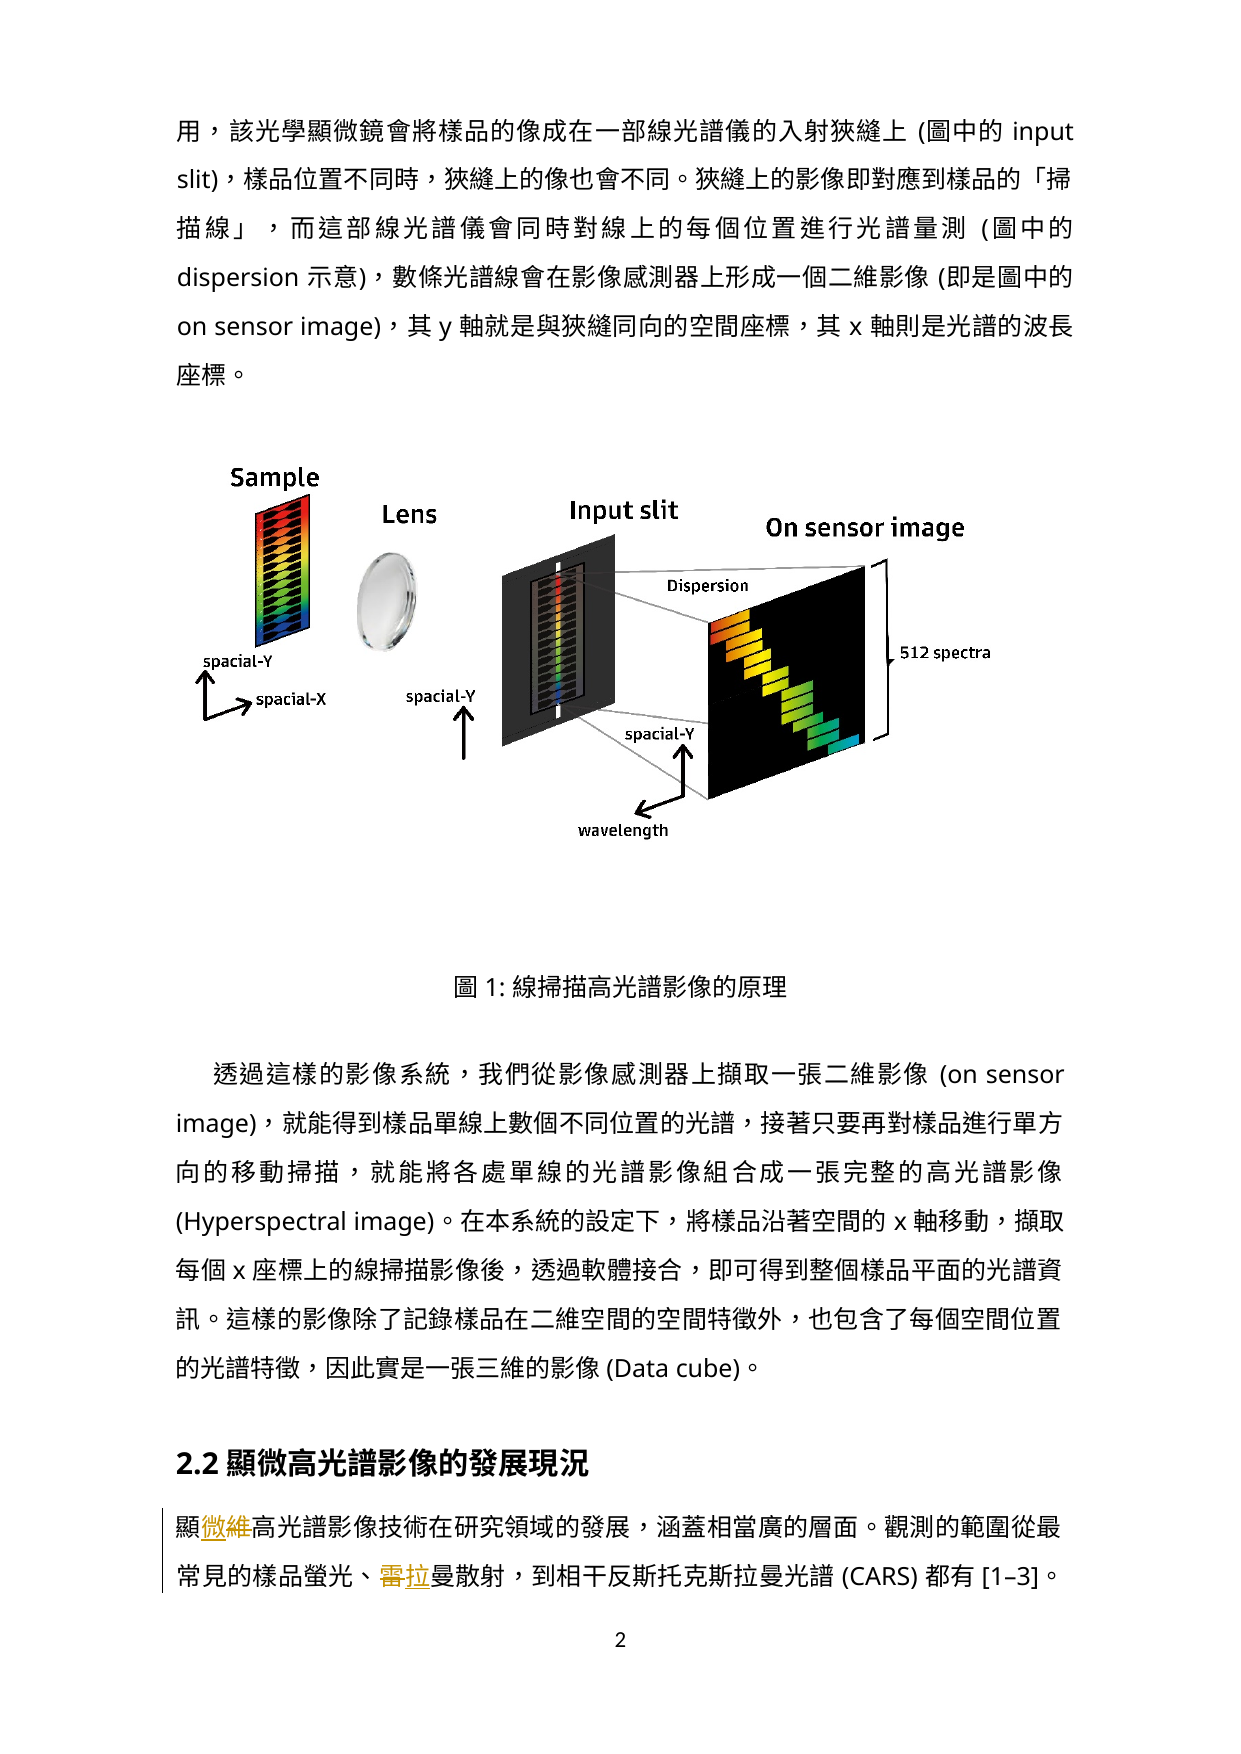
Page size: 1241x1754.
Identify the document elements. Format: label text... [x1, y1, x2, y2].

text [176, 1508, 1064, 1593]
picture [177, 404, 1063, 937]
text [176, 111, 1074, 392]
text 透過這樣的影像系統，我們從影像感測器上擷取一張二維影像 (on sensor image)，就能得到樣品單線上數個不同位置的光譜，接著只要再對樣品進行單方向的移動掃描，就能將各處單線的光譜影像組合成一張完整的高光譜影像 (Hyperspectral image)。在本系統的設定下，將樣品沿著空間的 x 軸移動，擷取每個 x 座標上的線掃描影像後，透過軟體接合，即可得到整個樣品平面的光譜資訊。這樣的影像除了記錄樣品在二維空間的空間特徵外，也包含了每個空間位置的光譜特徵，因此實是一張三維的影像 (Data cube)。 [176, 1055, 1064, 1384]
subtitle 2.2 顯微高光譜影像的發展現況 [176, 1439, 1106, 1483]
subtitle 圖 1: 線掃描高光譜影像的原理 [177, 967, 1063, 1003]
